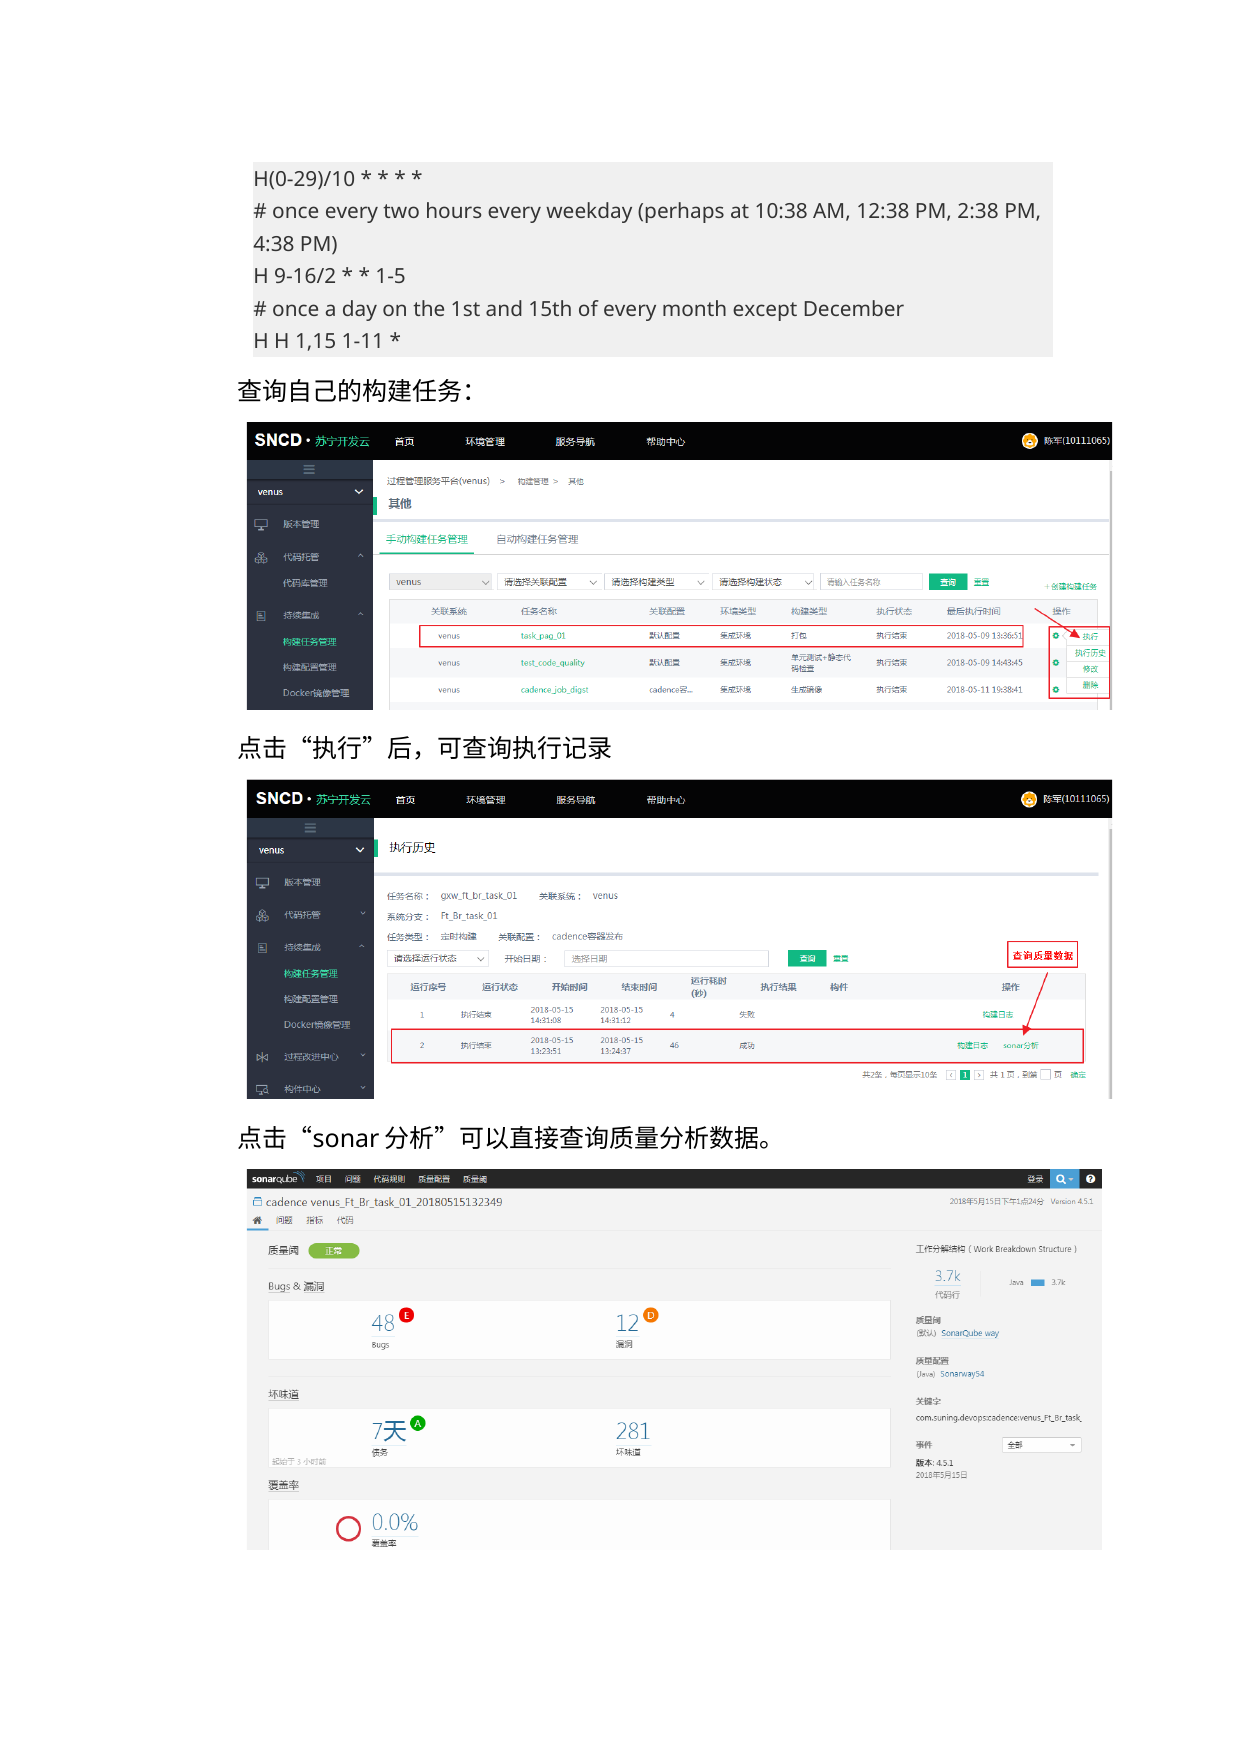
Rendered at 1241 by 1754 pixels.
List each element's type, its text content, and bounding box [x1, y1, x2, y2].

picture [246, 779, 1113, 1099]
text # once a day on the 1st and 15th of every month except December [253, 292, 1053, 324]
text H 9-16/2 * * 1-5 [253, 259, 1053, 292]
text H H 1,15 1-11 * [253, 324, 1053, 357]
text # once every two hours every weekday (perhaps at 10:38 AM, 12:38 PM, 2:38 PM, 4:38 PM) [253, 194, 1053, 259]
picture [246, 1169, 1102, 1550]
text H(0-29)/10 * * * * [253, 162, 1053, 194]
text 查询自己的构建任务： [187, 357, 1053, 422]
picture [246, 422, 1113, 710]
text 点击“sonar分析”可以直接查询质量分析数据。 [187, 1104, 1053, 1169]
text 点击“执行”后，可查询执行记录 [187, 714, 1053, 779]
